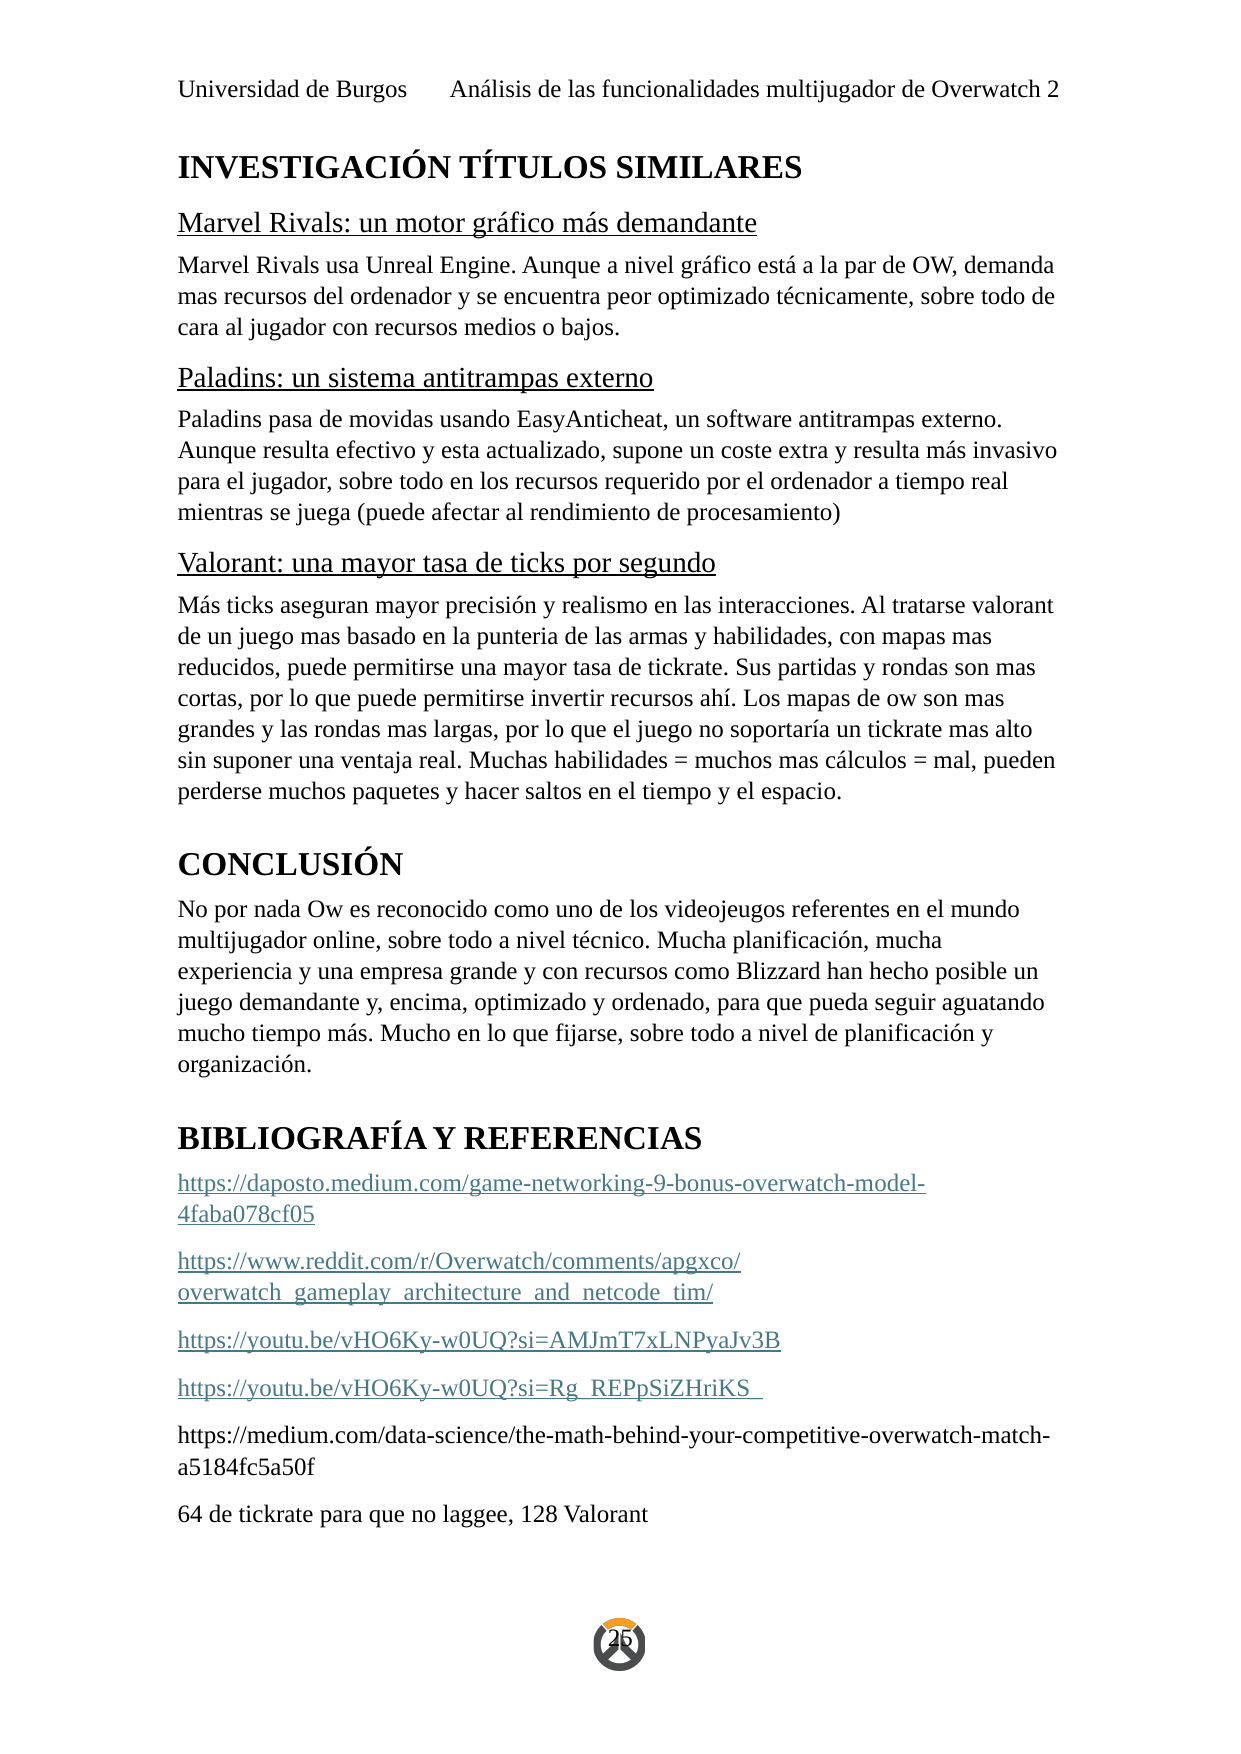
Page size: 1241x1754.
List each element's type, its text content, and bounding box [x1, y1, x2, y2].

subtitle Paladins: un sistema antitrampas externo [177, 360, 1063, 393]
text Más ticks aseguran mayor precisión y realismo en las interacciones. Al tratarse valorant de un juego mas basado en la punteria de las armas y habilidades, con mapas mas reducidos, puede permitirse una mayor tasa de tickrate. Sus partidas y rondas son mas cortas, por lo que puede permitirse invertir recursos ahí. Los mapas de ow son mas grandes y las rondas mas largas, por lo que el juego no soportaría un tickrate mas alto sin suponer una ventaja real. Muchas habilidades = muchos mas cálculos = mal, pueden perderse muchos paquetes y hacer saltos en el tiempo y el espacio. [177, 590, 1063, 805]
text https://daposto.medium.com/game-networking-9-bonus-overwatch-model-4faba078cf05 [177, 1168, 1063, 1227]
text No por nada Ow es reconocido como uno de los videojeugos referentes en el mundo multijugador online, sobre todo a nivel técnico. Mucha planificación, mucha experiencia y una empresa grande y con recursos como Blizzard han hecho posible un juego demandante y, encima, optimizado y ordenado, para que pueda seguir aguatando mucho tiempo más. Mucho en lo que fijarse, sobre todo a nivel de planificación y organización. [177, 894, 1063, 1078]
text https://www.reddit.com/r/Overwatch/comments/apgxco/overwatch_gameplay_architecture_and_netcode_tim/ [177, 1246, 1063, 1306]
text 64 de tickrate para que no laggee, 128 Valorant [177, 1499, 1063, 1528]
picture [593, 1618, 645, 1671]
text Marvel Rivals usa Unreal Engine. Aunque a nivel gráfico está a la par de OW, demanda mas recursos del ordenador y se encuentra peor optimizado técnicamente, sobre todo de cara al jugador con recursos medios o bajos. [177, 250, 1063, 341]
subtitle BIBLIOGRAFÍA Y REFERENCIAS [177, 1118, 1063, 1156]
subtitle Valorant: una mayor tasa de ticks por segundo [177, 545, 1063, 579]
text https://medium.com/data-science/the-math-behind-your-competitive-overwatch-match-a5184fc5a50f [177, 1421, 1063, 1480]
subtitle Marvel Rivals: un motor gráfico más demandante [177, 206, 1063, 239]
subtitle CONCLUSIÓN [177, 844, 1063, 883]
text https://youtu.be/vHO6Ky-w0UQ?si=AMJmT7xLNPyaJv3B [177, 1325, 1063, 1354]
text Paladins pasa de movidas usando EasyAnticheat, un software antitrampas externo. Aunque resulta efectivo y esta actualizado, supone un coste extra y resulta más invasivo para el jugador, sobre todo en los recursos requerido por el ordenador a tiempo real mientras se juega (puede afectar al rendimiento de procesamiento) [177, 404, 1063, 526]
subtitle INVESTIGACIÓN TÍTULOS SIMILARES [177, 148, 1063, 186]
text https://youtu.be/vHO6Ky-w0UQ?si=Rg_REPpSiZHriKS_ [177, 1373, 1063, 1402]
